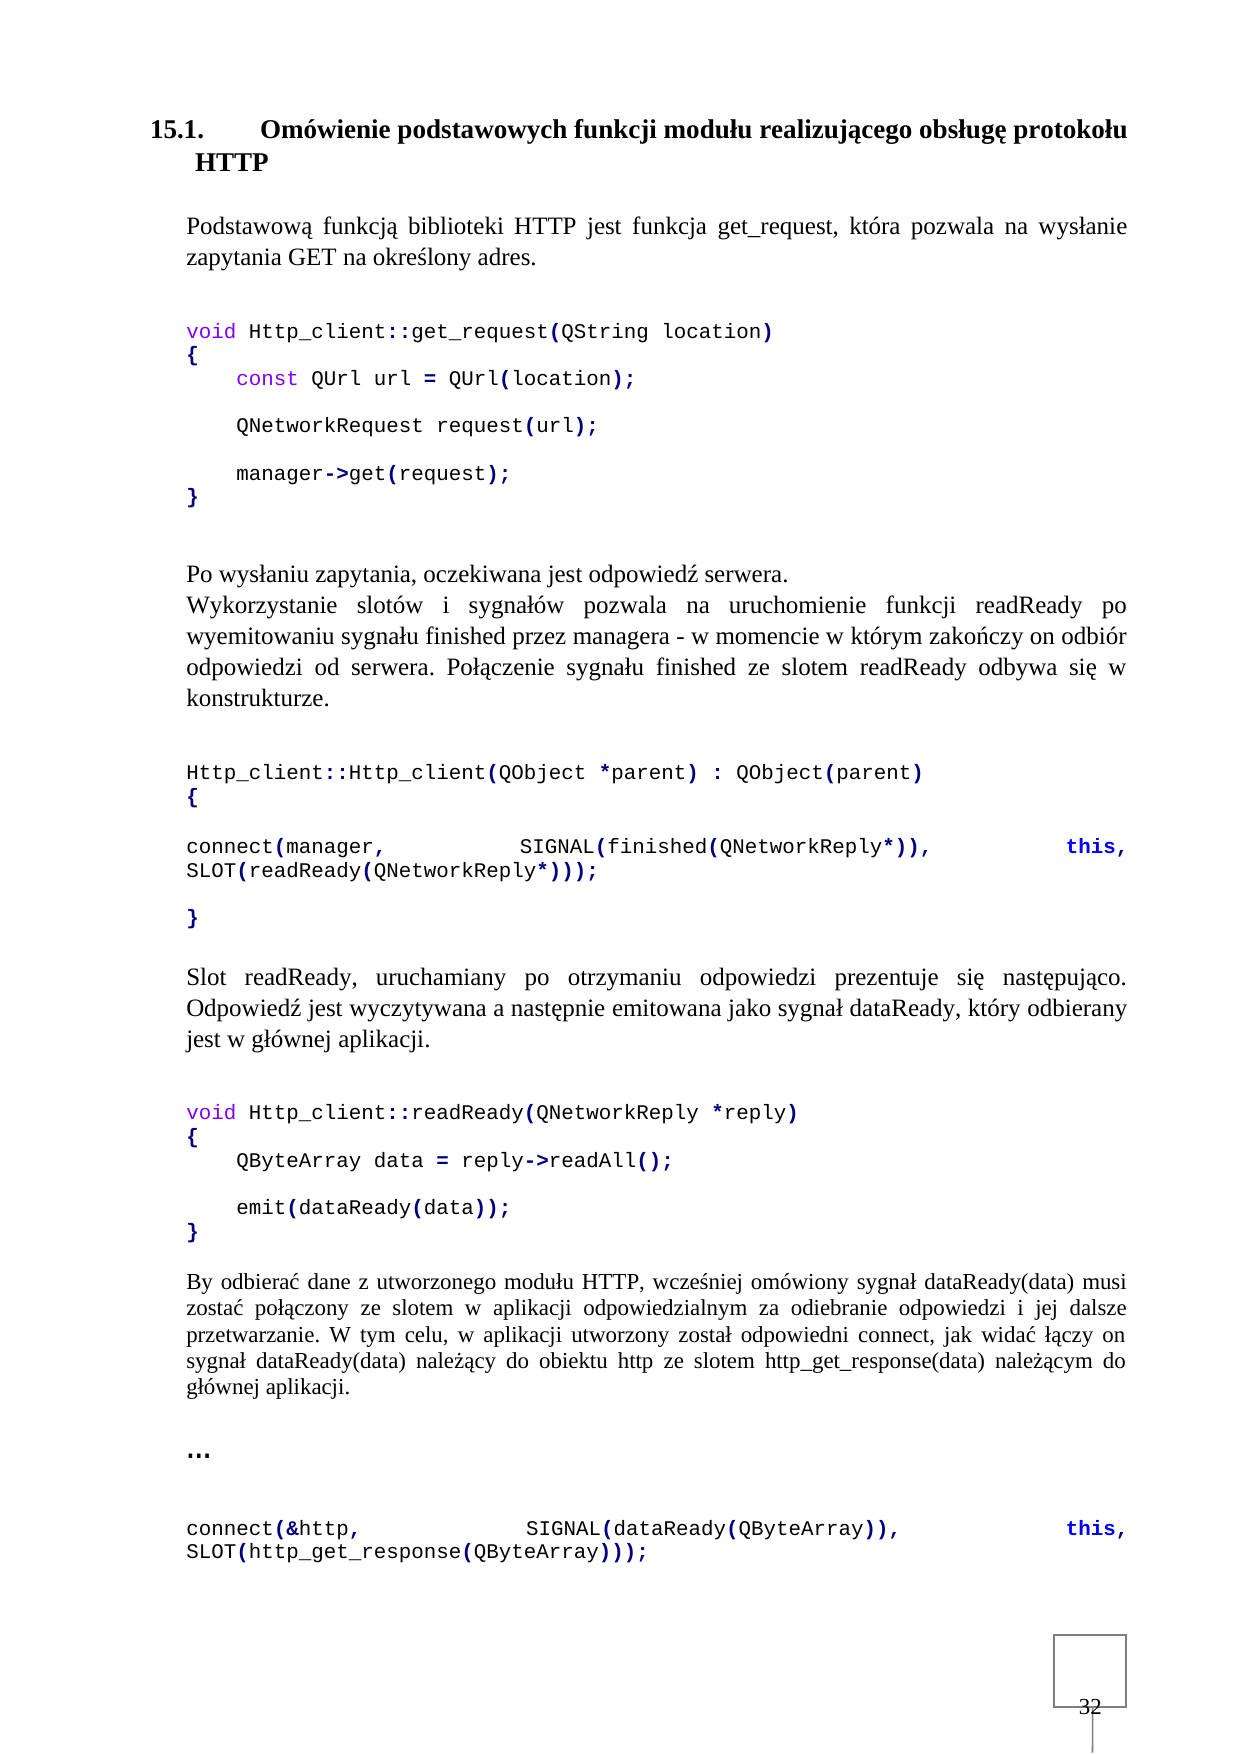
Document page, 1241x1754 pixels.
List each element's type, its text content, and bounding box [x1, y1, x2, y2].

text connect(&http, SIGNAL(dataReady(QByteArray)), this, SLOT(http_get_response(QByteArray))); [186, 1518, 1128, 1565]
text void Http_client::get_request(QString location) [186, 321, 1128, 344]
text } [186, 907, 1128, 931]
text const QUrl url = QUrl(location); [186, 368, 1128, 392]
text void Http_client::readReady(QNetworkReply *reply) [186, 1102, 1128, 1126]
list Slot readReady, uruchamiany po otrzymaniu odpowiedzi prezentuje się następująco. Odpowiedź jest wyczytywana a następnie emitowana jako sygnał dataReady, który odbierany jest w głównej aplikacji. [186, 962, 1128, 1052]
text … [186, 1423, 1128, 1471]
text emit(dataReady(data)); [186, 1197, 1128, 1221]
text connect(manager, SIGNAL(finished(QNetworkReply*)), this, SLOT(readReady(QNetworkReply*))); [186, 836, 1128, 883]
subtitle Omówienie podstawowych funkcji modułu realizującego obsługę protokołu HTTP [150, 113, 1128, 177]
text QNetworkRequest request(url); [186, 415, 1128, 439]
list Podstawową funkcją biblioteki HTTP jest funkcja get_request, która pozwala na wysłanie zapytania GET na określony adres. [186, 211, 1128, 271]
list Wykorzystanie slotów i sygnałów pozwala na uruchomienie funkcji readReady po wyemitowaniu sygnału finished przez managera - w momencie w którym zakończy on odbiór odpowiedzi od serwera. Połączenie sygnału finished ze slotem readReady odbywa się w konstrukturze. [186, 590, 1128, 712]
text manager->get(request); [186, 463, 1128, 486]
text By odbierać dane z utworzonego modułu HTTP, wcześniej omówiony sygnał dataReady(data) musi zostać połączony ze slotem w aplikacji odpowiedzialnym za odiebranie odpowiedzi i jej dalsze przetwarzanie. W tym celu, w aplikacji utworzony został odpowiedni connect, jak widać łączy on sygnał dataReady(data) należący do obiektu http ze slotem http_get_response(data) należącym do głównej aplikacji. [186, 1268, 1128, 1400]
text } [186, 1221, 1128, 1244]
text Http_client::Http_client(QObject *parent) : QObject(parent) [186, 762, 1128, 786]
text { [186, 1126, 1128, 1150]
text } [186, 486, 1128, 510]
text { [186, 786, 1128, 809]
text { [186, 344, 1128, 368]
list Po wysłaniu zapytania, oczekiwana jest odpowiedź serwera. [186, 559, 1128, 588]
text QByteArray data = reply->readAll(); [186, 1150, 1128, 1173]
